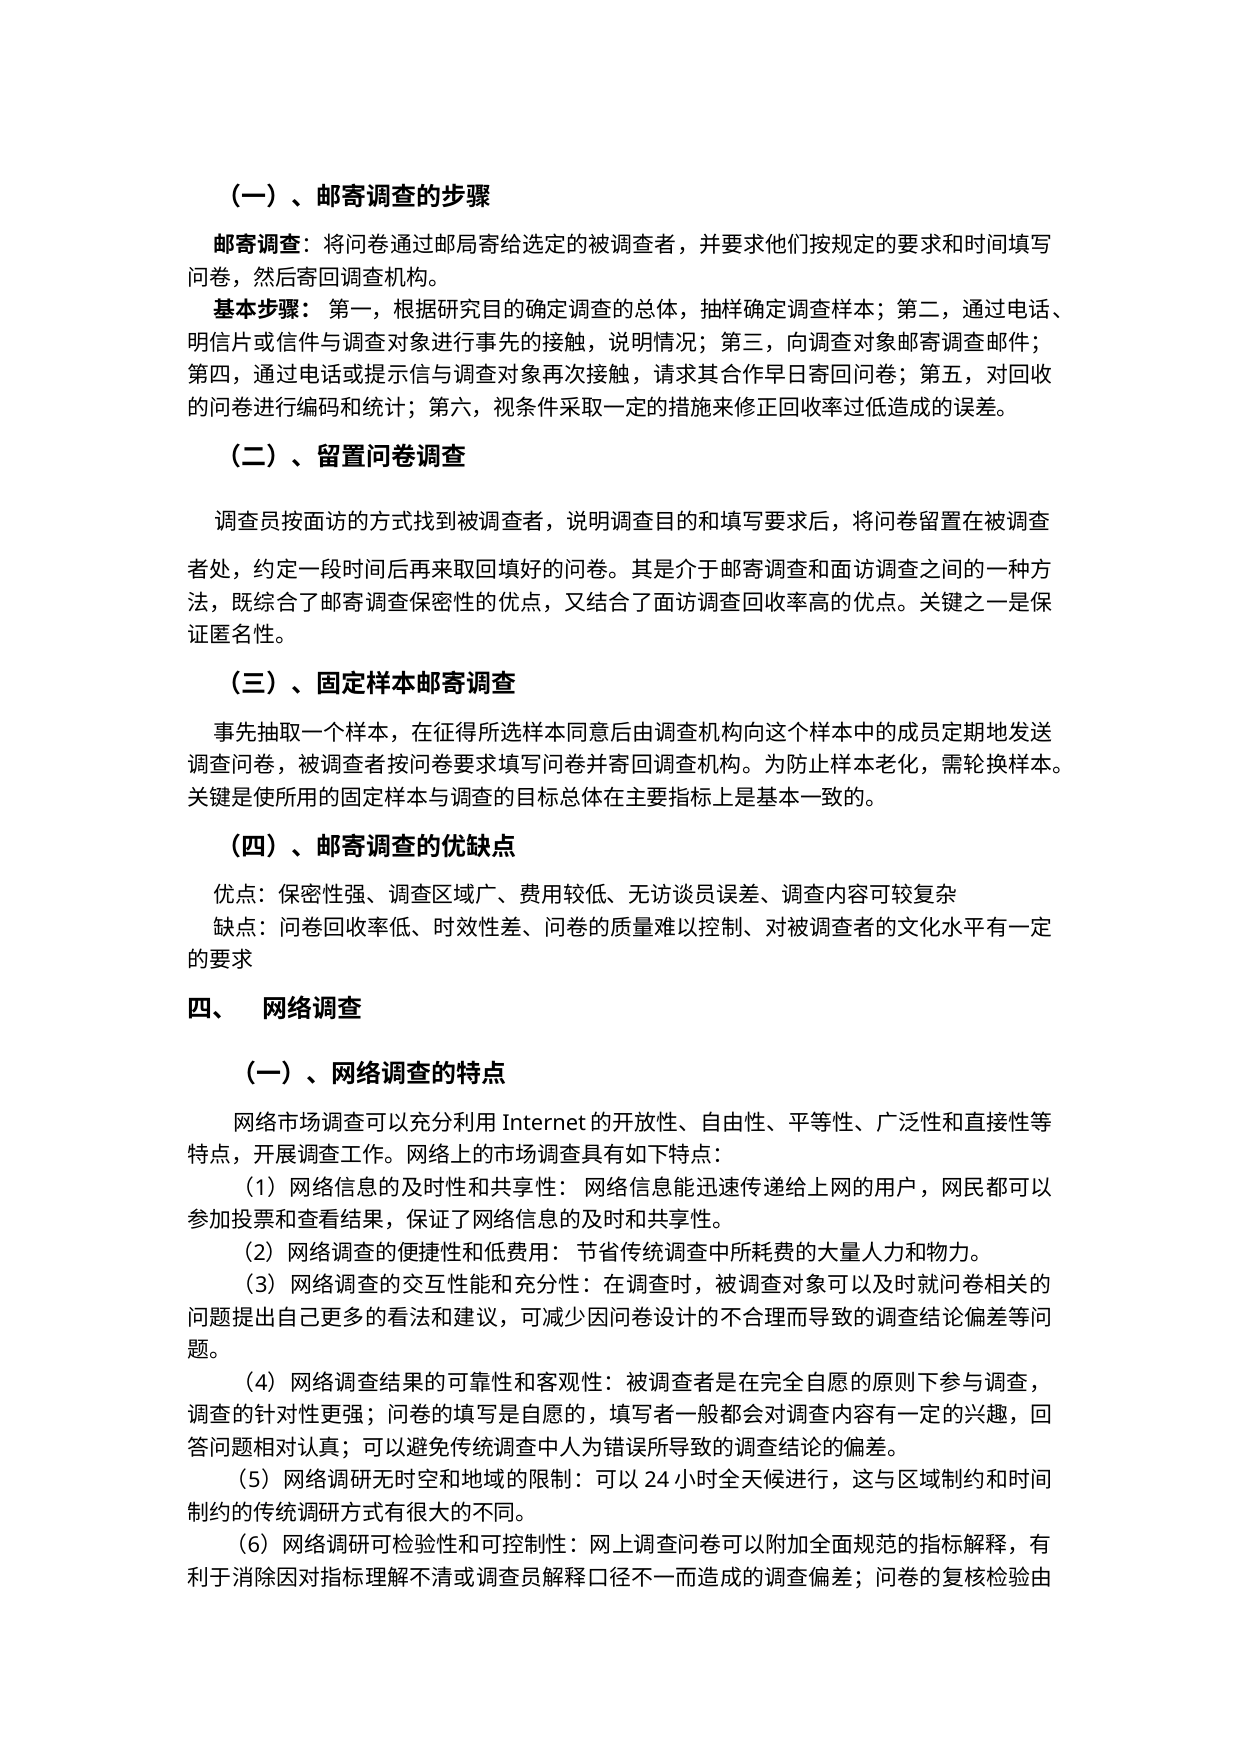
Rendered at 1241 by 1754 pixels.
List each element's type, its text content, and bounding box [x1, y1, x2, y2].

text （1）网络信息的及时性和共享性： 网络信息能迅速传递给上网的用户，网民都可以参加投票和查看结果，保证了网络信息的及时和共享性。 [187, 1169, 1053, 1234]
text 网络市场调查可以充分利用Internet的开放性、自由性、平等性、广泛性和直接性等特点，开展调查工作。网络上的市场调查具有如下特点： [187, 1104, 1053, 1169]
text （2）网络调查的便捷性和低费用： 节省传统调查中所耗费的大量人力和物力。 [187, 1234, 1053, 1267]
text （4）网络调查结果的可靠性和客观性：被调查者是在完全自愿的原则下参与调查，调查的针对性更强；问卷的填写是自愿的，填写者一般都会对调查内容有一定的兴趣，回答问题相对认真；可以避免传统调查中人为错误所导致的调查结论的偏差。 [187, 1364, 1053, 1462]
text （5）网络调研无时空和地域的限制：可以24小时全天候进行，这与区域制约和时间制约的传统调研方式有很大的不同。 [187, 1462, 1053, 1527]
text （3）网络调查的交互性能和充分性：在调查时，被调查对象可以及时就问卷相关的问题提出自己更多的看法和建议，可减少因问卷设计的不合理而导致的调查结论偏差等问题。 [187, 1267, 1053, 1364]
list 事先抽取一个样本，在征得所选样本同意后由调查机构向这个样本中的成员定期地发送调查问卷，被调查者按问卷要求填写问卷并寄回调查机构。为防止样本老化，需轮换样本。关键是使所用的固定样本与调查的目标总体在主要指标上是基本一致的。 [187, 714, 1053, 812]
list 基本步骤： 第一，根据研究目的确定调查的总体，抽样确定调查样本；第二，通过电话、明信片或信件与调查对象进行事先的接触，说明情况；第三，向调查对象邮寄调查邮件；第四，通过电话或提示信与调查对象再次接触，请求其合作早日寄回问卷；第五，对回收的问卷进行编码和统计；第六，视条件采取一定的措施来修正回收率过低造成的误差。 [187, 292, 1053, 422]
list （一）、邮寄调查的步骤 [187, 162, 1053, 227]
list 邮寄调查：将问卷通过邮局寄给选定的被调查者，并要求他们按规定的要求和时间填写问卷，然后寄回调查机构。 [187, 227, 1053, 292]
list 缺点：问卷回收率低、时效性差、问卷的质量难以控制、对被调查者的文化水平有一定的要求 [187, 909, 1053, 974]
list 优点：保密性强、调查区域广、费用较低、无访谈员误差、调查内容可较复杂 [187, 877, 1053, 909]
list 调查员按面访的方式找到被调查者，说明调查目的和填写要求后，将问卷留置在被调查者处，约定一段时间后再来取回填好的问卷。其是介于邮寄调查和面访调查之间的一种方法，既综合了邮寄调查保密性的优点，又结合了面访调查回收率高的优点。关键之一是保证匿名性。 [187, 487, 1053, 649]
list 网络调查 [187, 974, 1053, 1039]
list （三）、固定样本邮寄调查 [187, 649, 1053, 714]
list （四）、邮寄调查的优缺点 [187, 812, 1053, 877]
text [187, 1527, 1053, 1592]
text （一）、网络调查的特点 [187, 1039, 1053, 1104]
list （二）、留置问卷调查 [187, 422, 1053, 487]
